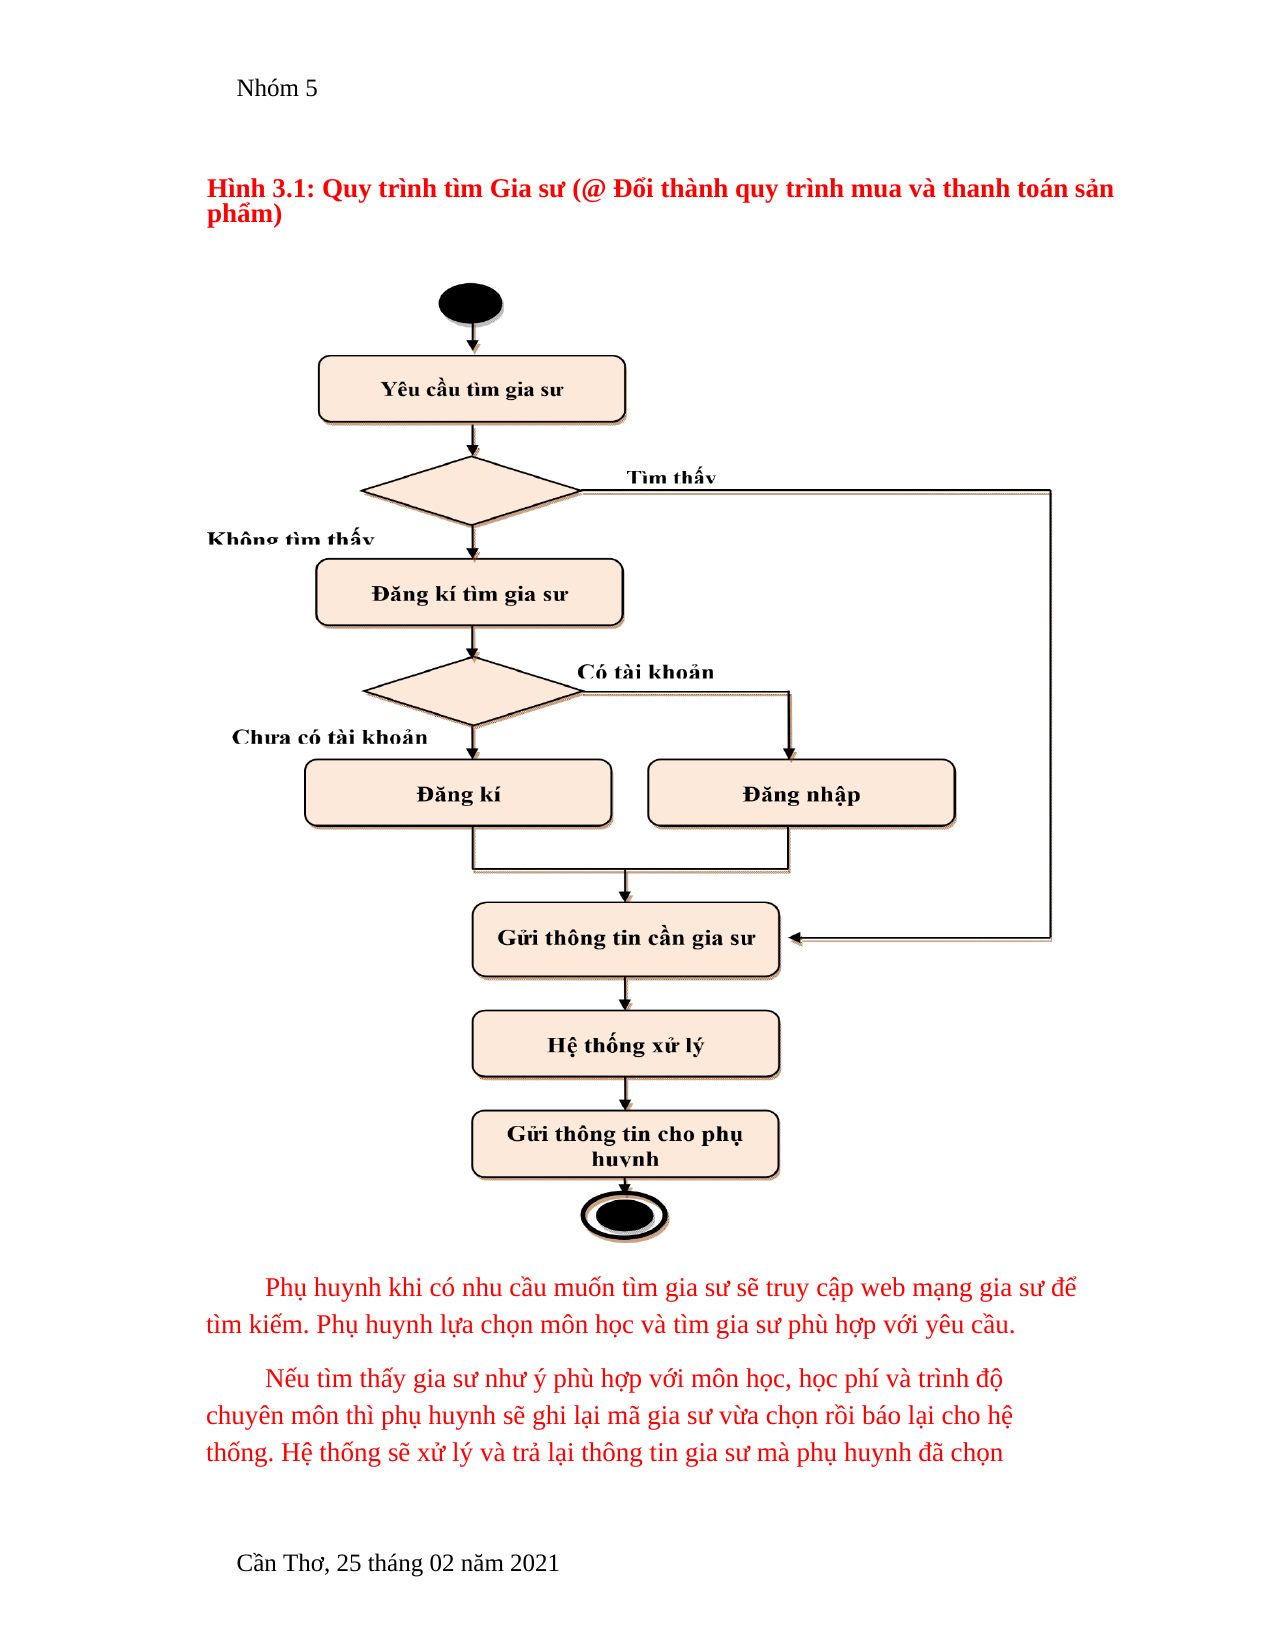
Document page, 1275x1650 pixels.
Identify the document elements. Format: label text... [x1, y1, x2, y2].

picture [206, 282, 1053, 1243]
text Nếu tìm thấy gia sư như ý phù hợp với môn học, học phí và trình độ chuyên môn thì phụ huynh sẽ ghi lại mã gia sư vừa chọn rồi báo lại cho hệ thống. Hệ thống sẽ xử lý và trả lại thông tin gia sư mà phụ huynh đã chọn [206, 1362, 1061, 1468]
text Hình 3.1: Quy trình tìm Gia sư (@ Đổi thành quy trình mua và thanh toán sản phẩm) [207, 177, 1157, 227]
